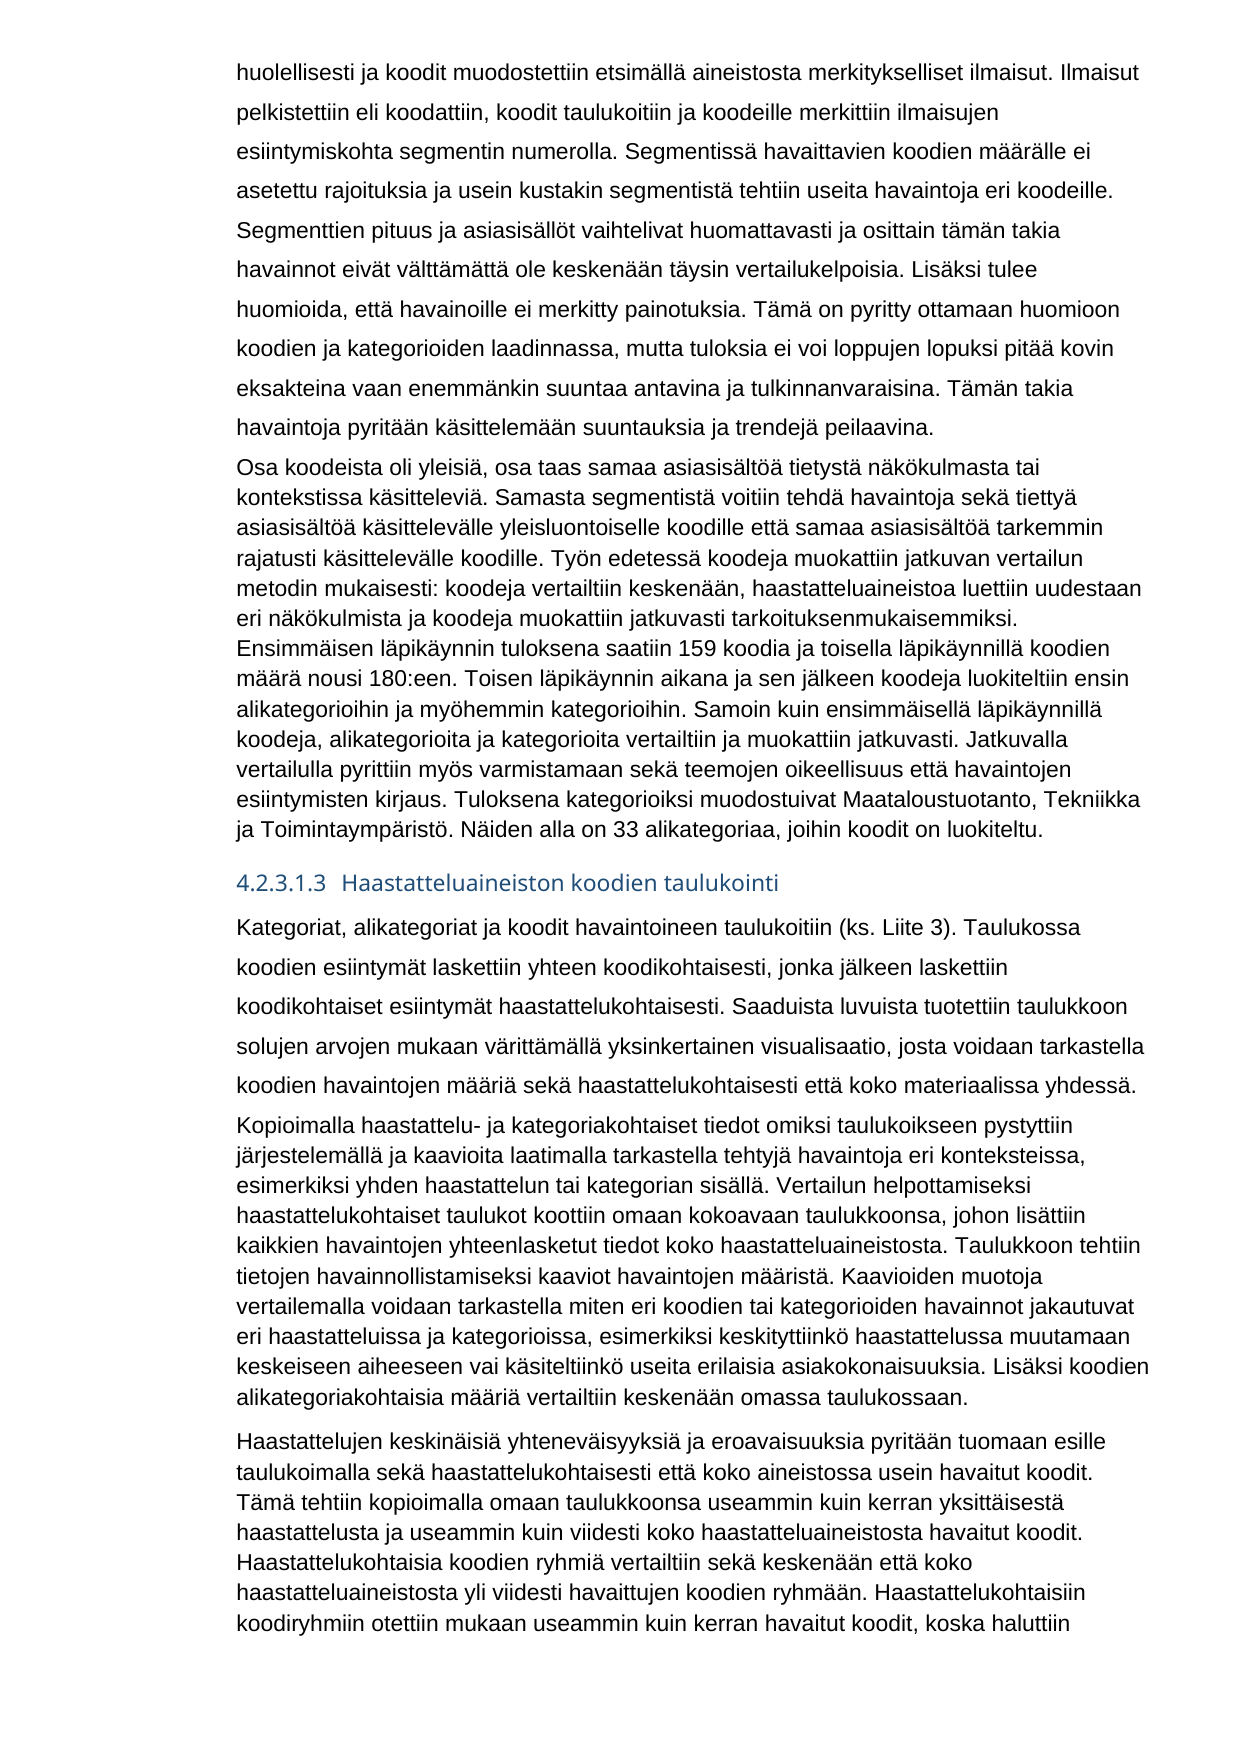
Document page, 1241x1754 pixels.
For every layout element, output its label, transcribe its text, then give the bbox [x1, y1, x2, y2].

subtitle Haastatteluaineiston koodien taulukointi [236, 867, 1152, 899]
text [236, 1428, 1152, 1636]
text Kopioimalla haastattelu- ja kategoriakohtaiset tiedot omiksi taulukoikseen pystyttiin järjestelemällä ja kaavioita laatimalla tarkastella tehtyjä havaintoja eri konteksteissa, esimerkiksi yhden haastattelun tai kategorian sisällä. Vertailun helpottamiseksi haastattelukohtaiset taulukot koottiin omaan kokoavaan taulukkoonsa, johon lisättiin kaikkien havaintojen yhteenlasketut tiedot koko haastatteluaineistosta. Taulukkoon tehtiin tietojen havainnollistamiseksi kaaviot havaintojen määristä. Kaavioiden muotoja vertailemalla voidaan tarkastella miten eri koodien tai kategorioiden havainnot jakautuvat eri haastatteluissa ja kategorioissa, esimerkiksi keskityttiinkö haastattelussa muutamaan keskeiseen aiheeseen vai käsiteltiinkö useita erilaisia asiakokonaisuuksia. Lisäksi koodien alikategoriakohtaisia määriä vertailtiin keskenään omassa taulukossaan. [236, 1112, 1152, 1410]
text Osa koodeista oli yleisiä, osa taas samaa asiasisältöä tietystä näkökulmasta tai kontekstissa käsitteleviä. Samasta segmentistä voitiin tehdä havaintoja sekä tiettyä asiasisältöä käsittelevälle yleisluontoiselle koodille että samaa asiasisältöä tarkemmin rajatusti käsittelevälle koodille. Työn edetessä koodeja muokattiin jatkuvan vertailun metodin mukaisesti: koodeja vertailtiin keskenään, haastatteluaineistoa luettiin uudestaan eri näkökulmista ja koodeja muokattiin jatkuvasti tarkoituksenmukaisemmiksi. Ensimmäisen läpikäynnin tuloksena saatiin 159 koodia ja toisella läpikäynnillä koodien määrä nousi 180:een. Toisen läpikäynnin aikana ja sen jälkeen koodeja luokiteltiin ensin alikategorioihin ja myöhemmin kategorioihin. Samoin kuin ensimmäisellä läpikäynnillä koodeja, alikategorioita ja kategorioita vertailtiin ja muokattiin jatkuvasti. Jatkuvalla vertailulla pyrittiin myös varmistamaan sekä teemojen oikeellisuus että havaintojen esiintymisten kirjaus. Tuloksena kategorioiksi muodostuivat Maataloustuotanto, Tekniikka ja Toimintaympäristö. Näiden alla on 33 alikategoriaa, joihin koodit on luokiteltu. [236, 454, 1152, 843]
